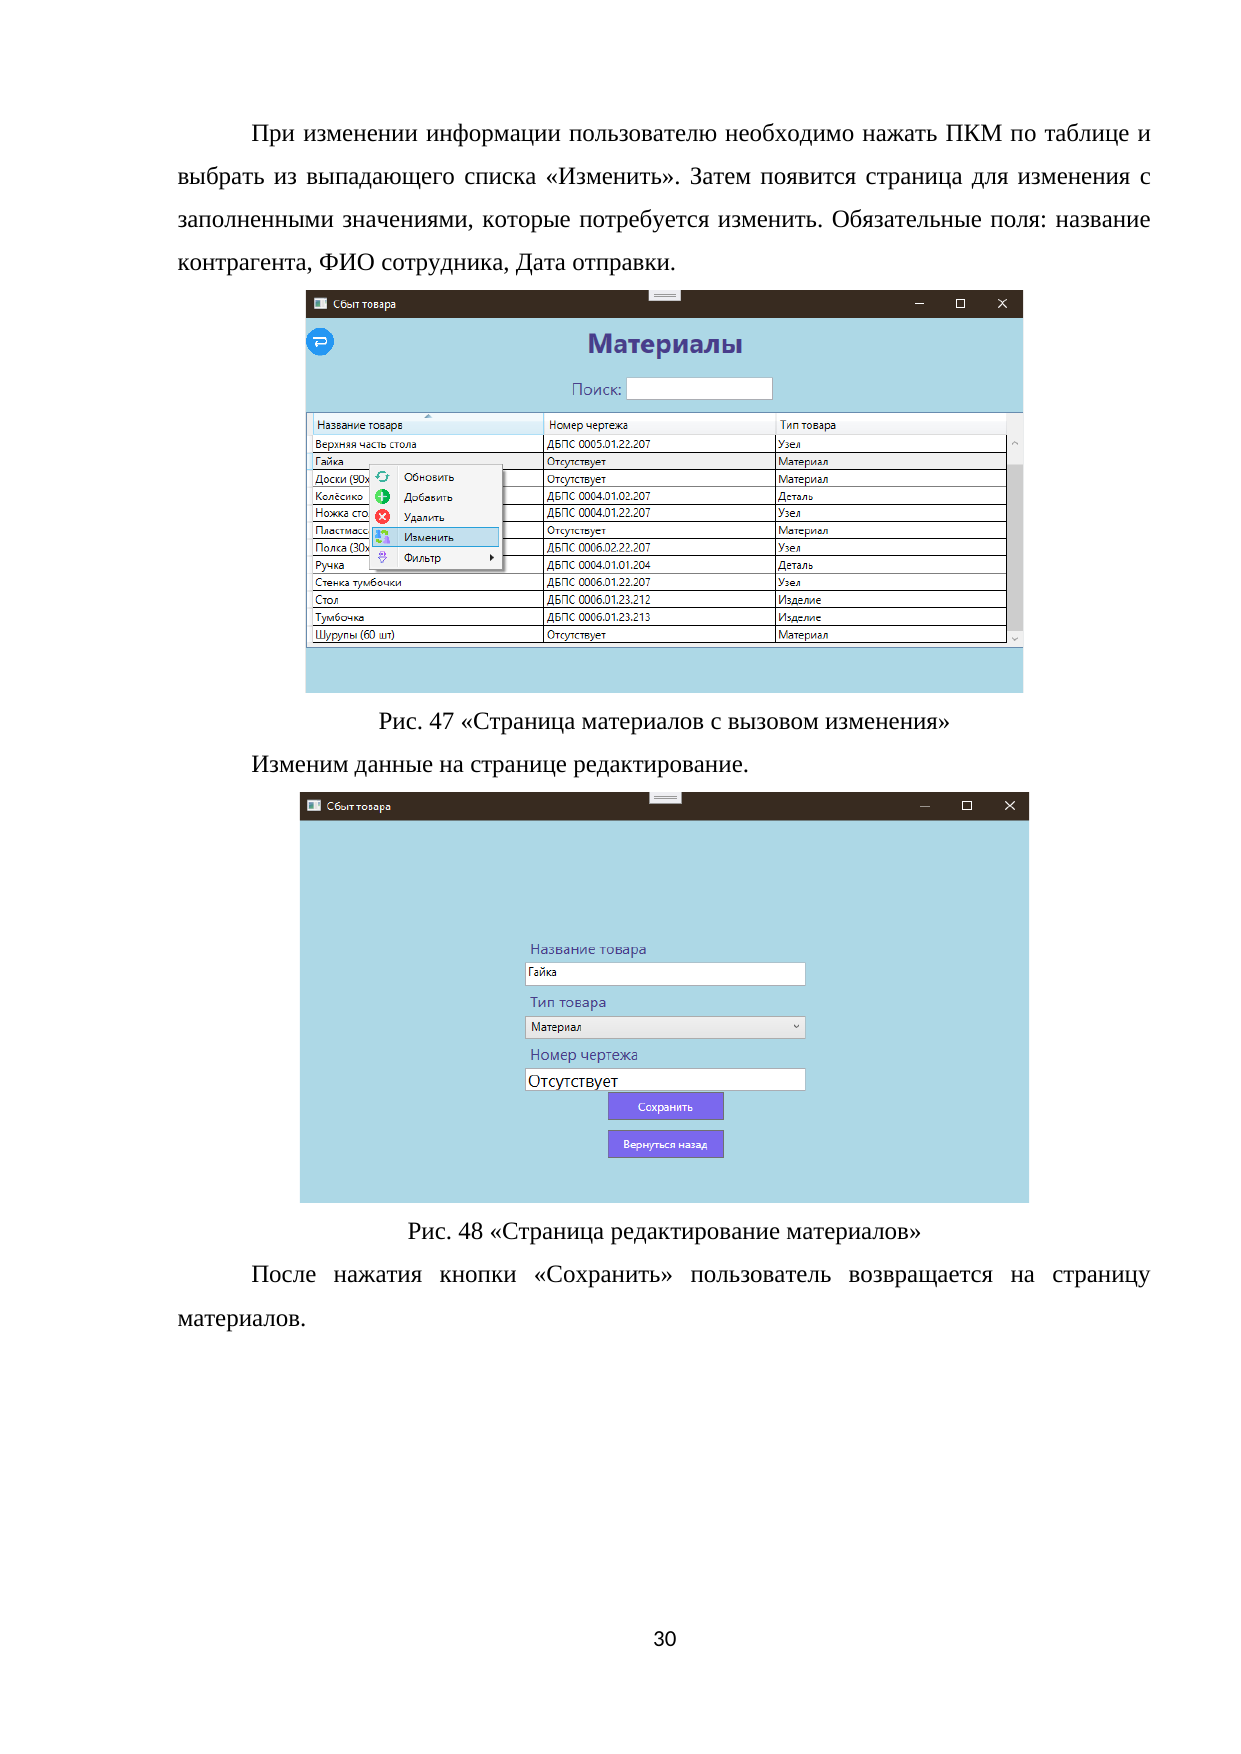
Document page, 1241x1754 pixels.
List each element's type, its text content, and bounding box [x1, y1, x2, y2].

text При изменении информации пользователю необходимо нажать ПКМ по таблице и выбрать из выпадающего списка «Изменить». Затем появится страница для изменения с заполненными значениями, которые потребуется изменить. Обязательные поля: название контрагента, ФИО сотрудника, Дата отправки. [177, 118, 1152, 276]
text Изменим данные на странице редактирование. [177, 749, 1152, 778]
text После нажатия кнопки «Сохранить» пользователь возвращается на страницу материалов. [177, 1259, 1152, 1331]
picture [305, 290, 1024, 693]
text Рис. 47 «Страница материалов с вызовом изменения» [177, 706, 1152, 735]
picture [299, 792, 1030, 1203]
text Рис. 48 «Страница редактирование материалов» [177, 1216, 1152, 1245]
